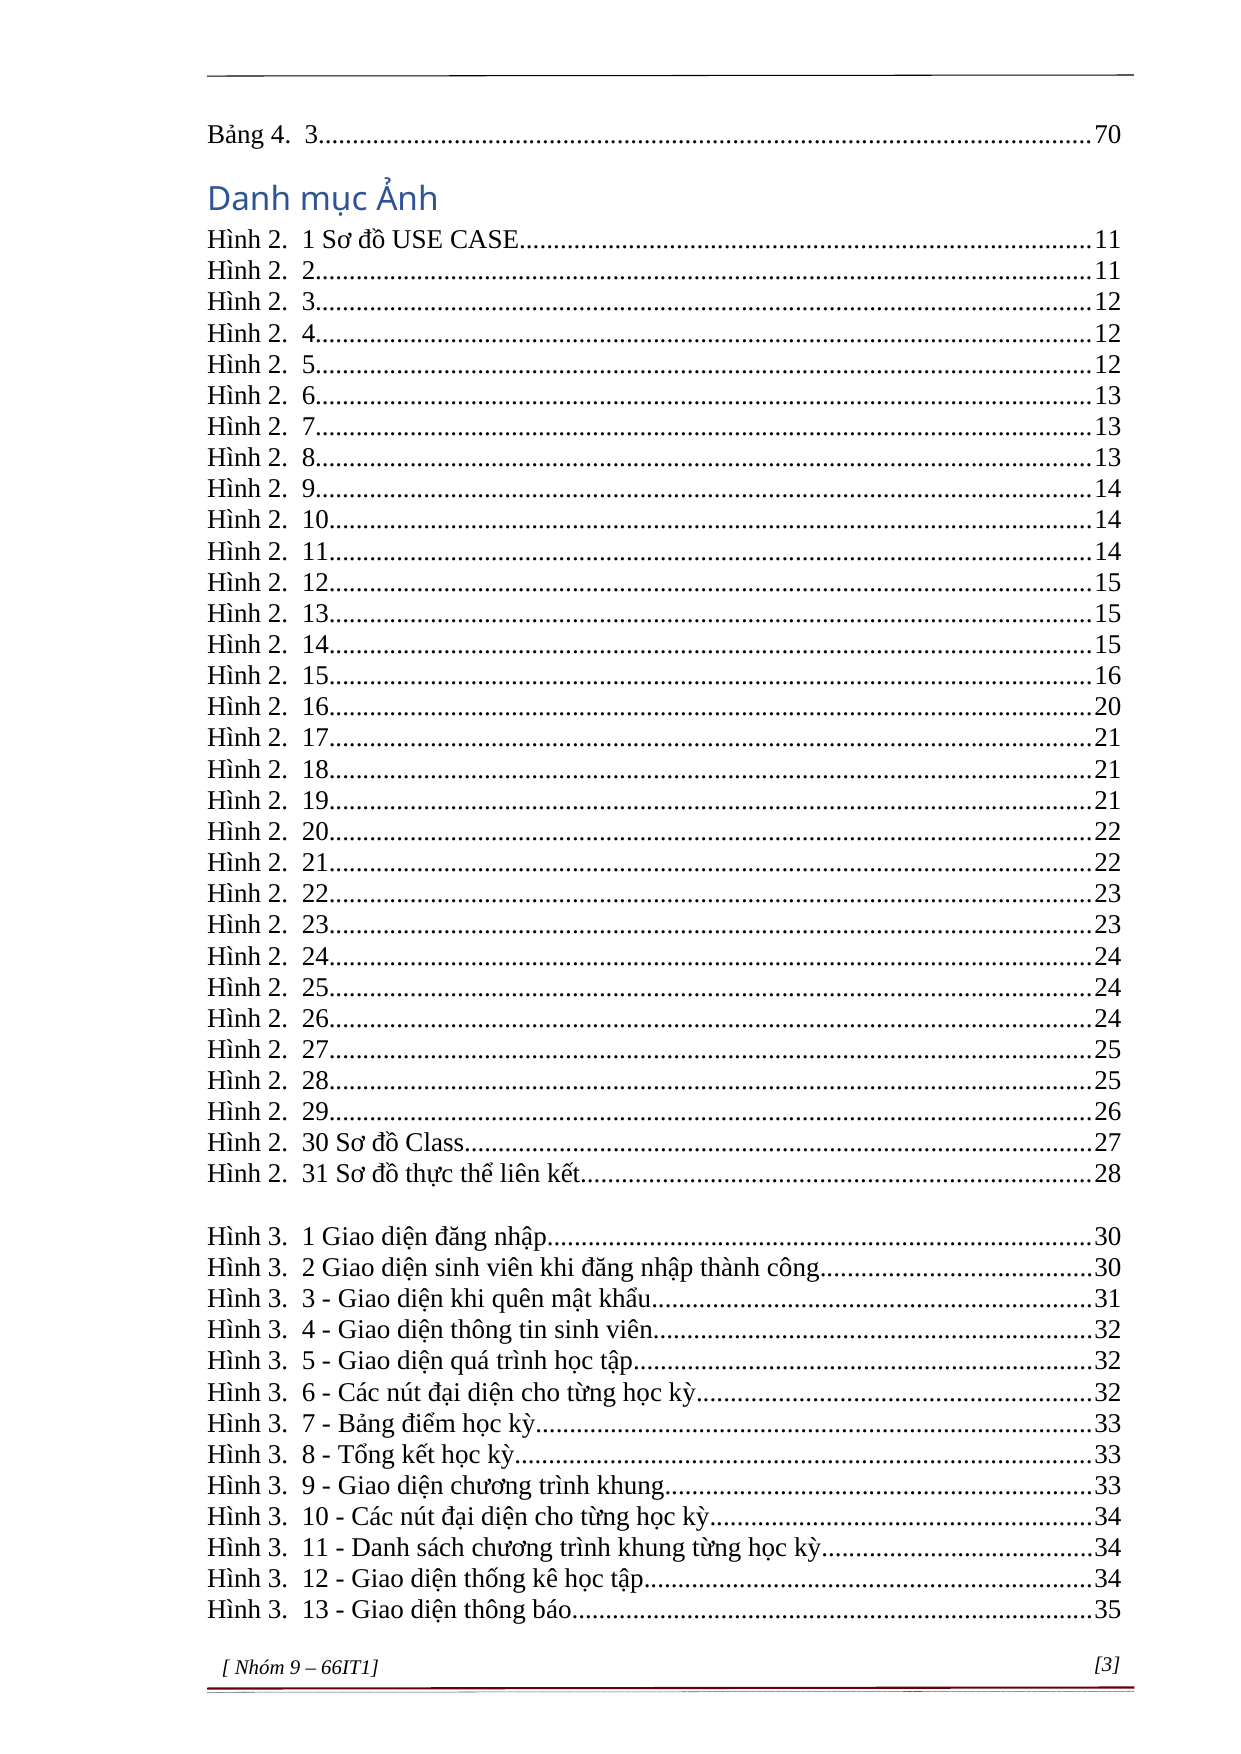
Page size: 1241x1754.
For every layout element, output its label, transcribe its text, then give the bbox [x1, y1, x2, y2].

text Hình 3. 12 - Giao diện thống kê học tập 34 [207, 1562, 1137, 1594]
text Hình 3. 9 - Giao diện chương trình khung 33 [207, 1469, 1137, 1500]
text Hình 2. 1 Sơ đồ USE CASE 11 [207, 223, 1137, 254]
text Hình 2. 24 24 [207, 939, 1137, 971]
text Hình 2. 21 22 [207, 846, 1137, 877]
text Hình 2. 16 20 [207, 690, 1137, 722]
text Hình 2. 22 23 [207, 877, 1137, 908]
text Hình 2. 27 25 [207, 1033, 1137, 1064]
text Hình 2. 19 21 [207, 784, 1137, 815]
text Hình 2. 29 26 [207, 1095, 1137, 1126]
text Hình 2. 12 15 [207, 566, 1137, 597]
text Hình 2. 9 14 [207, 472, 1137, 503]
text Hình 2. 25 24 [207, 971, 1137, 1002]
text Hình 3. 7 - Bảng điểm học kỳ 33 [207, 1407, 1137, 1438]
text Hình 2. 31 Sơ đồ thực thể liên kết 28 [207, 1158, 1137, 1189]
text Bảng 4. 3 70 [207, 118, 1137, 149]
text Hình 2. 11 14 [207, 535, 1137, 566]
text Hình 3. 2 Giao diện sinh viên khi đăng nhập thành công 30 [207, 1251, 1137, 1282]
text Hình 2. 10 14 [207, 503, 1137, 535]
text Hình 2. 2 11 [207, 254, 1137, 286]
text Hình 3. 1 Giao diện đăng nhập 30 [207, 1220, 1137, 1251]
text Hình 3. 10 - Các nút đại diện cho từng học kỳ 34 [207, 1500, 1137, 1531]
text Hình 3. 5 - Giao diện quá trình học tập 32 [207, 1344, 1137, 1376]
text Hình 2. 6 13 [207, 379, 1137, 410]
text Hình 3. 3 - Giao diện khi quên mật khẩu 31 [207, 1282, 1137, 1313]
text Hình 3. 13 - Giao diện thông báo 35 [207, 1594, 1137, 1625]
text Hình 2. 3 12 [207, 286, 1137, 317]
text Hình 2. 23 23 [207, 908, 1137, 939]
text Hình 3. 6 - Các nút đại diện cho từng học kỳ 32 [207, 1376, 1137, 1407]
text Hình 2. 30 Sơ đồ Class 27 [207, 1126, 1137, 1158]
text Hình 2. 18 21 [207, 753, 1137, 784]
text Hình 3. 8 - Tổng kết học kỳ 33 [207, 1438, 1137, 1469]
text Hình 2. 5 12 [207, 348, 1137, 379]
text Hình 2. 14 15 [207, 628, 1137, 659]
text Hình 2. 7 13 [207, 410, 1137, 441]
text Hình 2. 8 13 [207, 441, 1137, 472]
text Hình 2. 4 12 [207, 317, 1137, 348]
text Hình 2. 26 24 [207, 1002, 1137, 1033]
subtitle Danh mục Ảnh [207, 174, 1137, 220]
text Hình 3. 4 - Giao diện thông tin sinh viên 32 [207, 1313, 1137, 1344]
text Hình 2. 15 16 [207, 659, 1137, 690]
text Hình 2. 28 25 [207, 1064, 1137, 1095]
text Hình 2. 17 21 [207, 722, 1137, 753]
text Hình 3. 11 - Danh sách chương trình khung từng học kỳ 34 [207, 1531, 1137, 1562]
text Hình 2. 20 22 [207, 815, 1137, 846]
text Hình 2. 13 15 [207, 597, 1137, 628]
